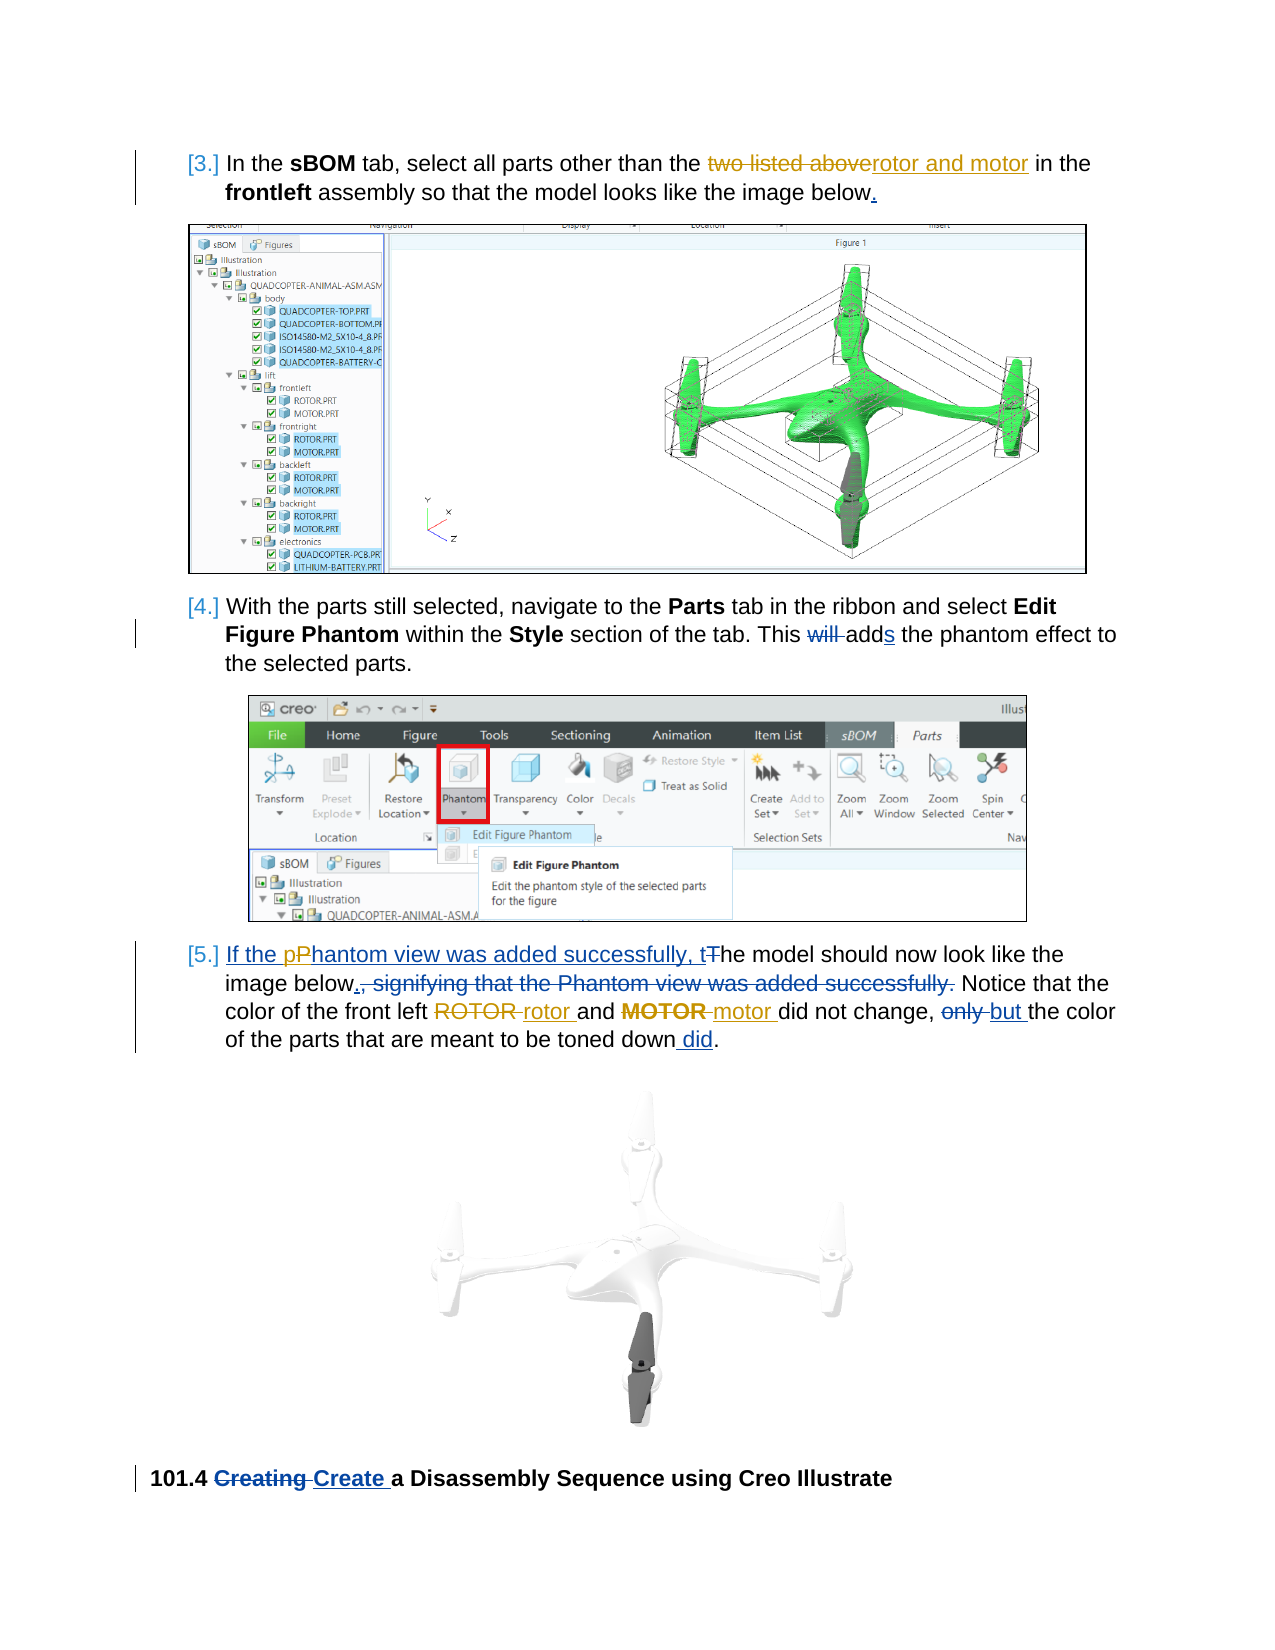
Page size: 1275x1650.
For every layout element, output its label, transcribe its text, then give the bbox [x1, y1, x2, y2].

picture [336, 1071, 939, 1447]
list In the sBOM tab, select all parts other than the in the frontleft assembly so that the model looks like the image below [187, 150, 1125, 205]
list he model should now look like the image below Notice that the color of the front left and did not change, the color of the parts that are meant to be toned down. [187, 941, 1125, 1053]
text 101.4 a Disassembly Sequence using Creo Illustrate [150, 1465, 1125, 1492]
picture [190, 225, 1085, 573]
list With the parts still selected, navigate to the Parts tab in the ribbon and select Edit Figure Phantom within the Style section of the tab. This add the phantom effect to the selected parts. [187, 593, 1125, 676]
picture [249, 696, 1026, 921]
